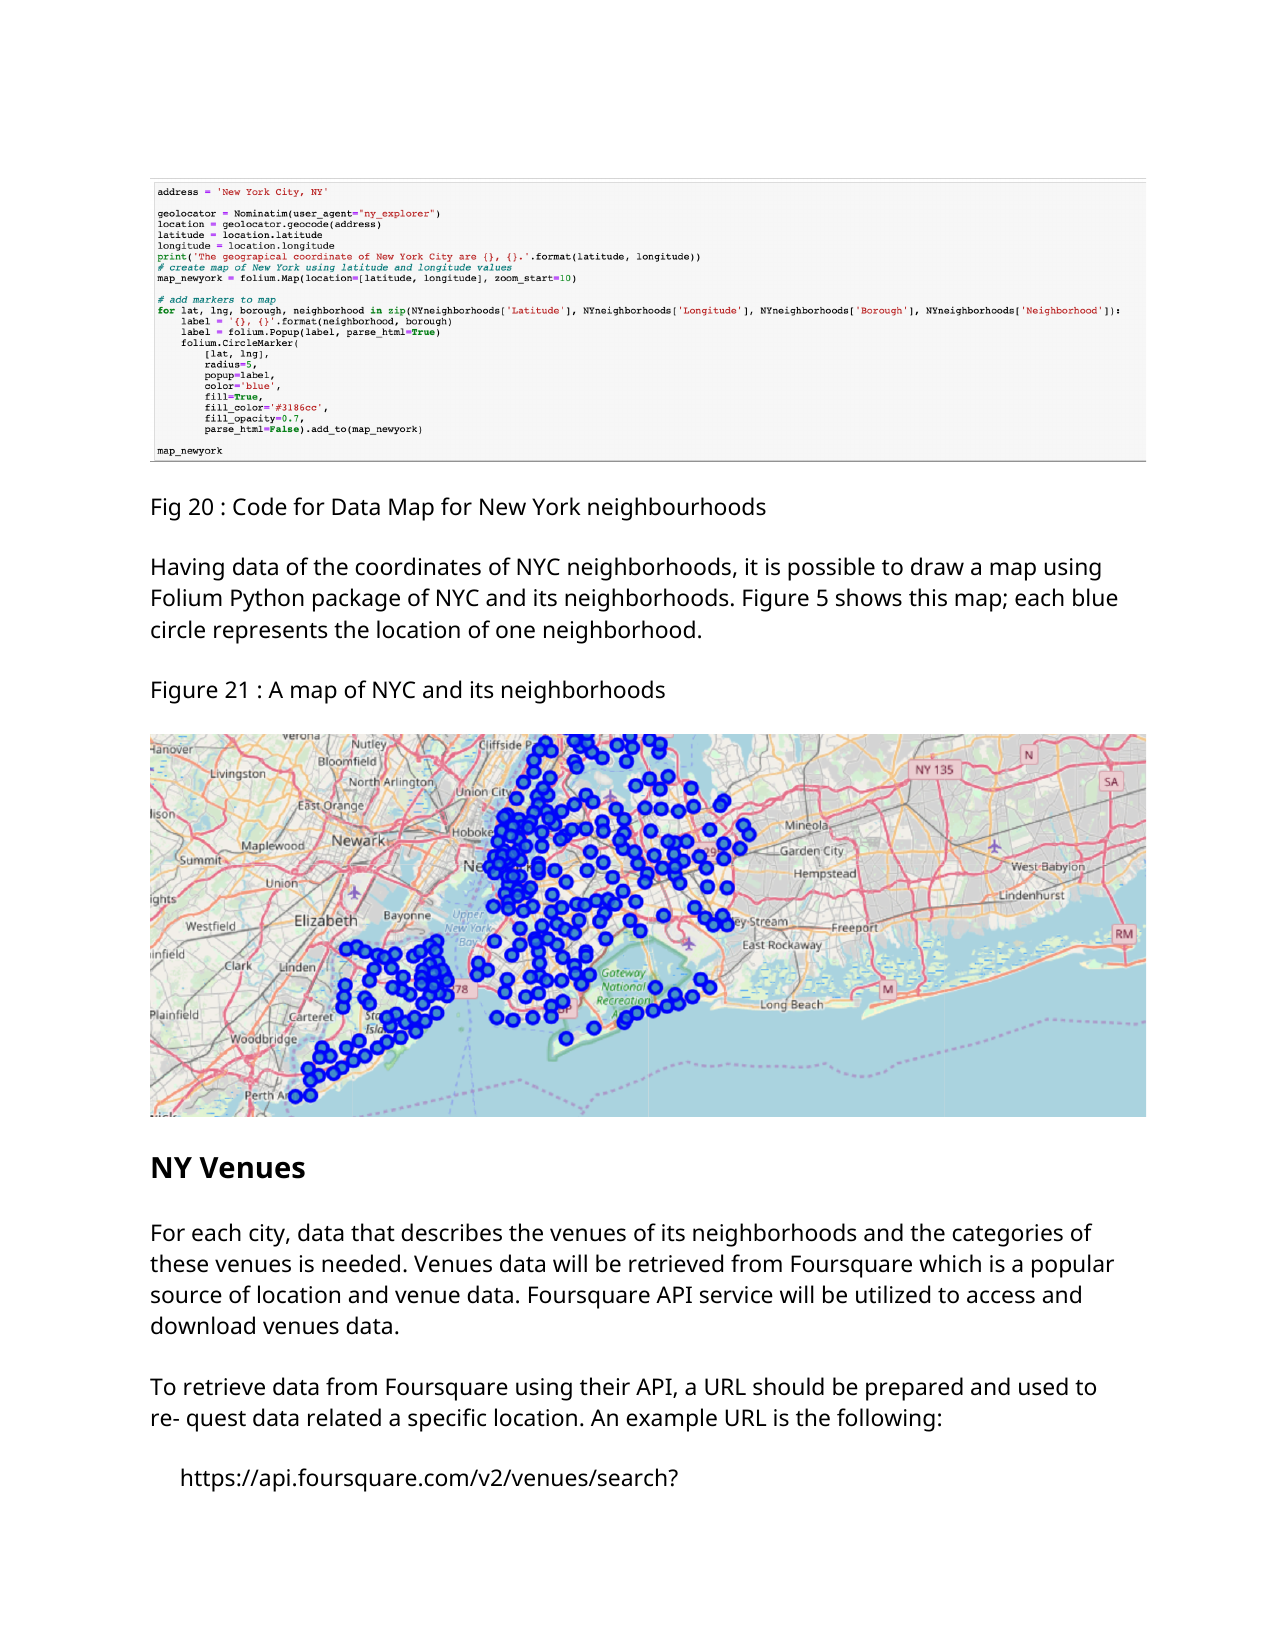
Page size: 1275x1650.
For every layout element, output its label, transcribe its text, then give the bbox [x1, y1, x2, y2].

text Having data of the coordinates of NYC neighborhoods, it is possible to draw a map using Folium Python package of NYC and its neighborhoods. Figure 5 shows this map; each blue circle represents the location of one neighborhood. [150, 551, 1125, 645]
text Figure 21 : A map of NYC and its neighborhoods [150, 674, 1125, 705]
text To retrieve data from Foursquare using their API, a URL should be prepared and used to re- quest data related a specific location. An example URL is the following: [150, 1371, 1125, 1433]
picture [150, 734, 1147, 1119]
text For each city, data that describes the venues of its neighborhoods and the categories of these venues is needed. Venues data will be retrieved from Foursquare which is a popular source of location and venue data. Foursquare API service will be utilized to access and download venues data. [150, 1216, 1125, 1341]
picture [150, 178, 1147, 462]
text Fig 20 : Code for Data Map for New York neighbourhoods [150, 491, 1125, 522]
text NY Venues [150, 1148, 1125, 1187]
text https://api.foursquare.com/v2/venues/search? [150, 1462, 1125, 1493]
